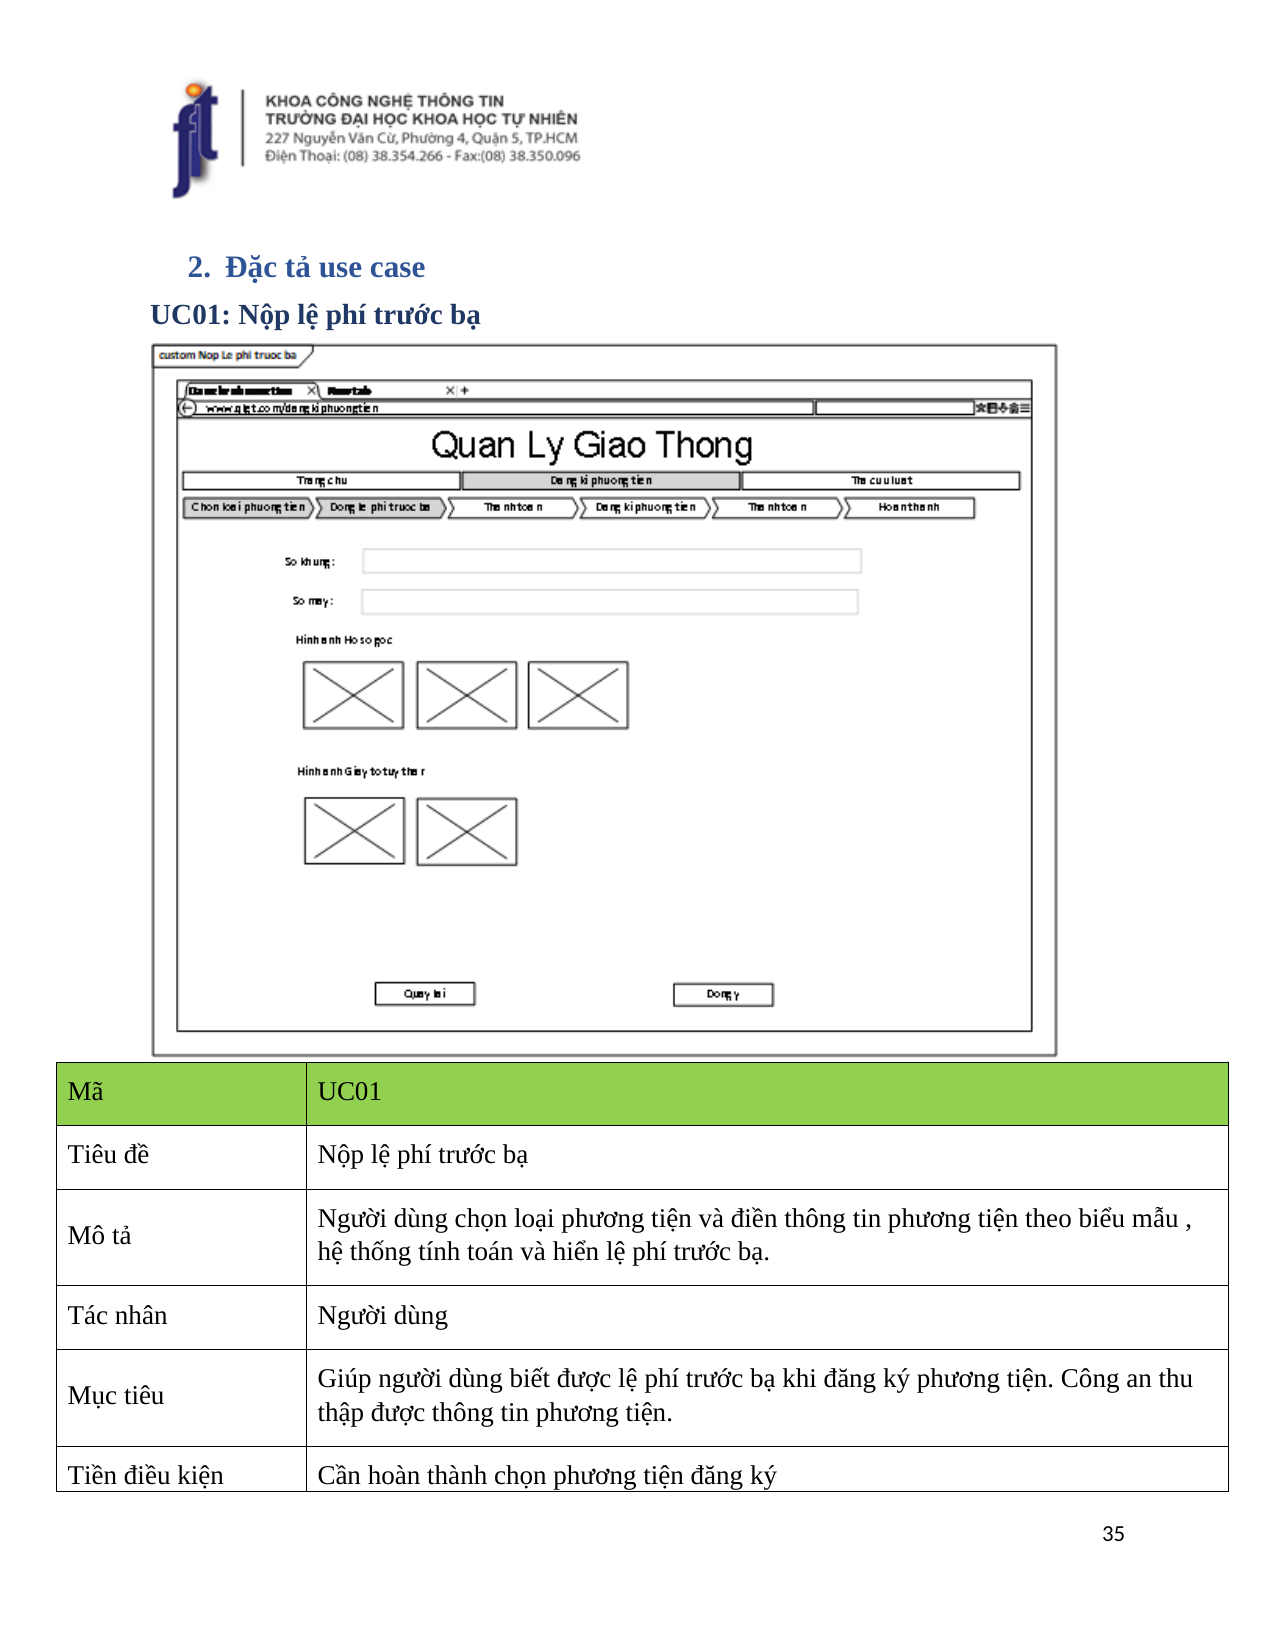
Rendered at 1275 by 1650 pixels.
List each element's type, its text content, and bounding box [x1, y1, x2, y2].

table_cell Người dùng [307, 1286, 1228, 1349]
table_cell Mục tiêu [57, 1350, 306, 1446]
table_cell Tiền điều kiện [57, 1447, 306, 1491]
picture [150, 75, 613, 221]
table_cell Người dùng chọn loại phương tiện và điền thông tin phương tiện theo biểu mẫu , hệ thống tính toán và hiển lệ phí trước bạ. [307, 1190, 1228, 1285]
table_header UC01 [307, 1063, 1228, 1125]
picture [150, 342, 1061, 1062]
subtitle Đặc tả use case [187, 248, 1125, 284]
table_header Mã [57, 1063, 306, 1125]
table_cell Tiêu đề [57, 1126, 306, 1188]
table_cell Giúp người dùng biết được lệ phí trước bạ khi đăng ký phương tiện. Công an thu thập được thông tin phương tiện. [307, 1350, 1228, 1446]
table_cell Tác nhân [57, 1286, 306, 1349]
table_cell Mô tả [57, 1190, 306, 1285]
table_cell Cần hoàn thành chọn phương tiện đăng ký [307, 1447, 1228, 1491]
table_cell Nộp lệ phí trước bạ [307, 1126, 1228, 1188]
subtitle UC01: Nộp lệ phí trước bạ [150, 297, 1125, 330]
